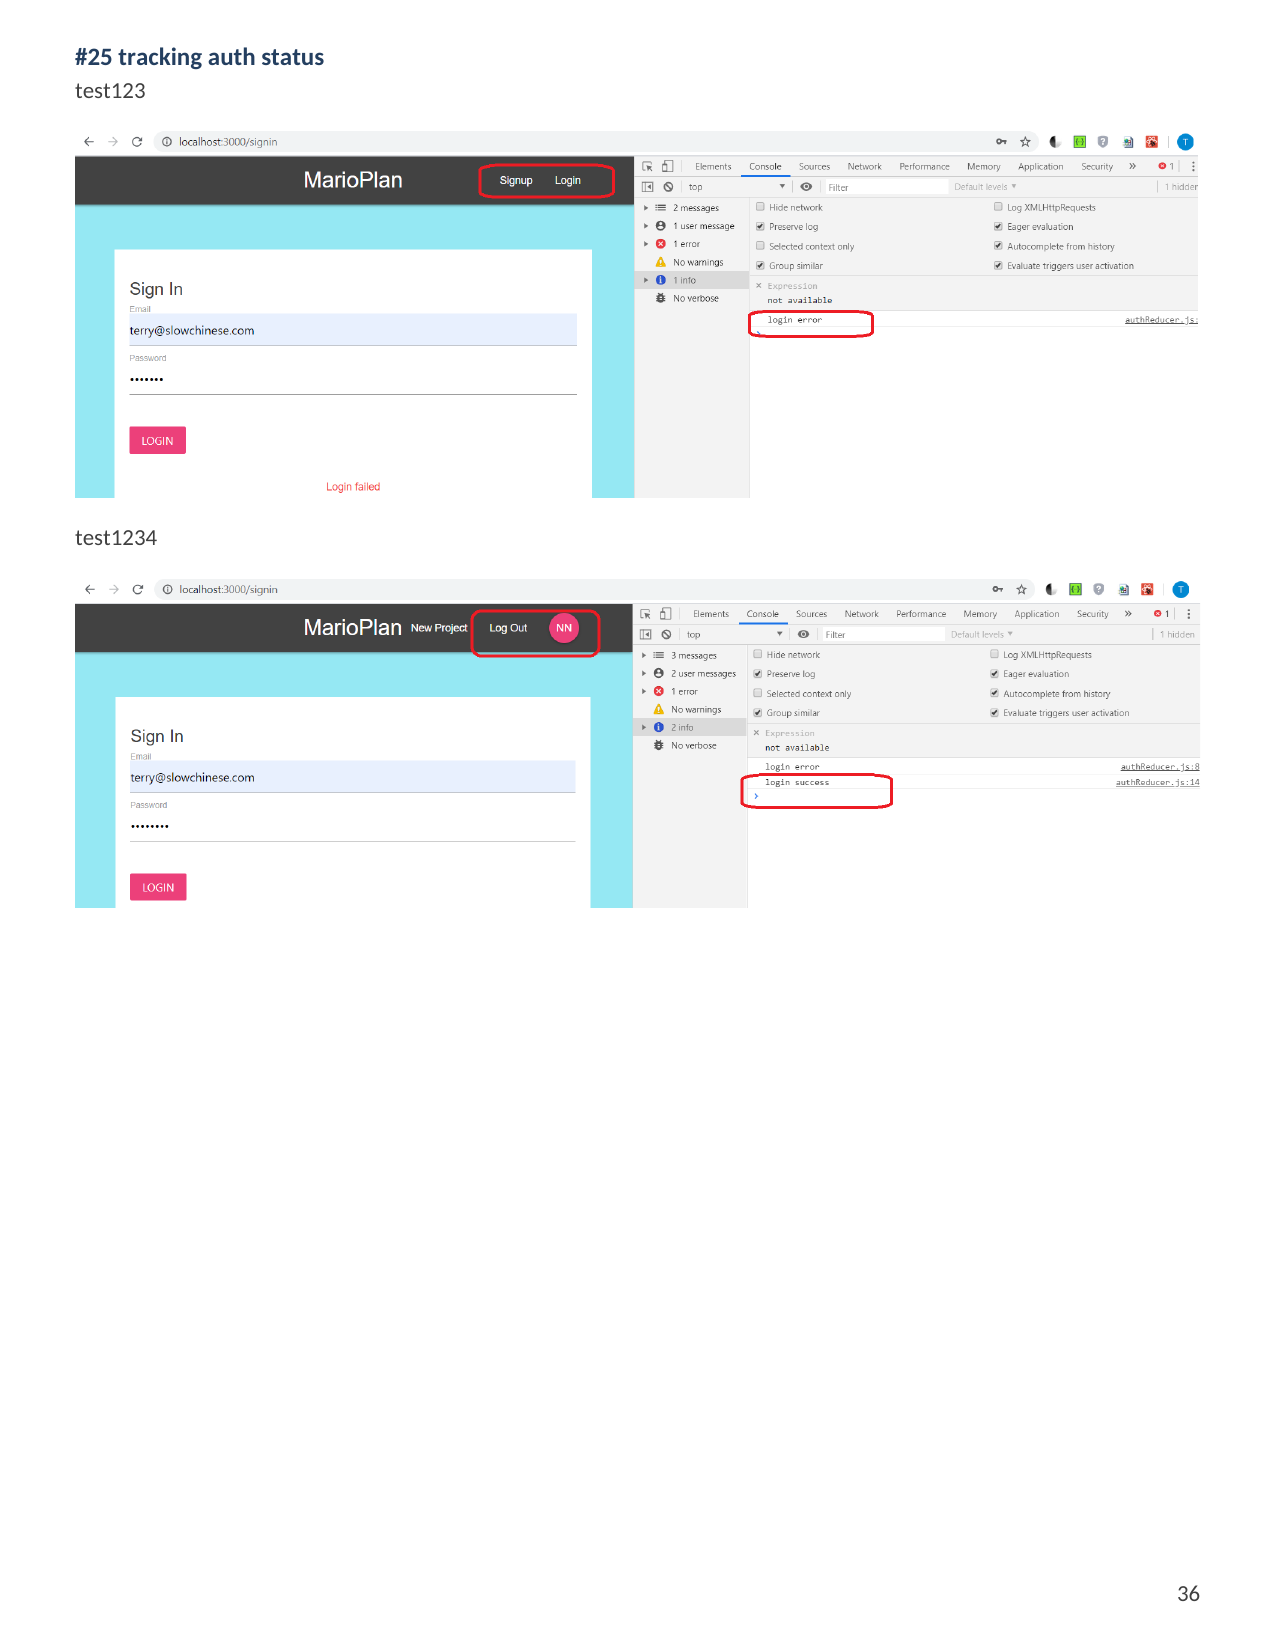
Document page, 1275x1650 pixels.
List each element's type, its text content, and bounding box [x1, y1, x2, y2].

picture [75, 576, 1200, 908]
picture [75, 129, 1198, 498]
text test1234 [75, 523, 1200, 551]
text test123 [75, 76, 1200, 104]
subtitle #25 tracking auth status [75, 41, 1200, 72]
